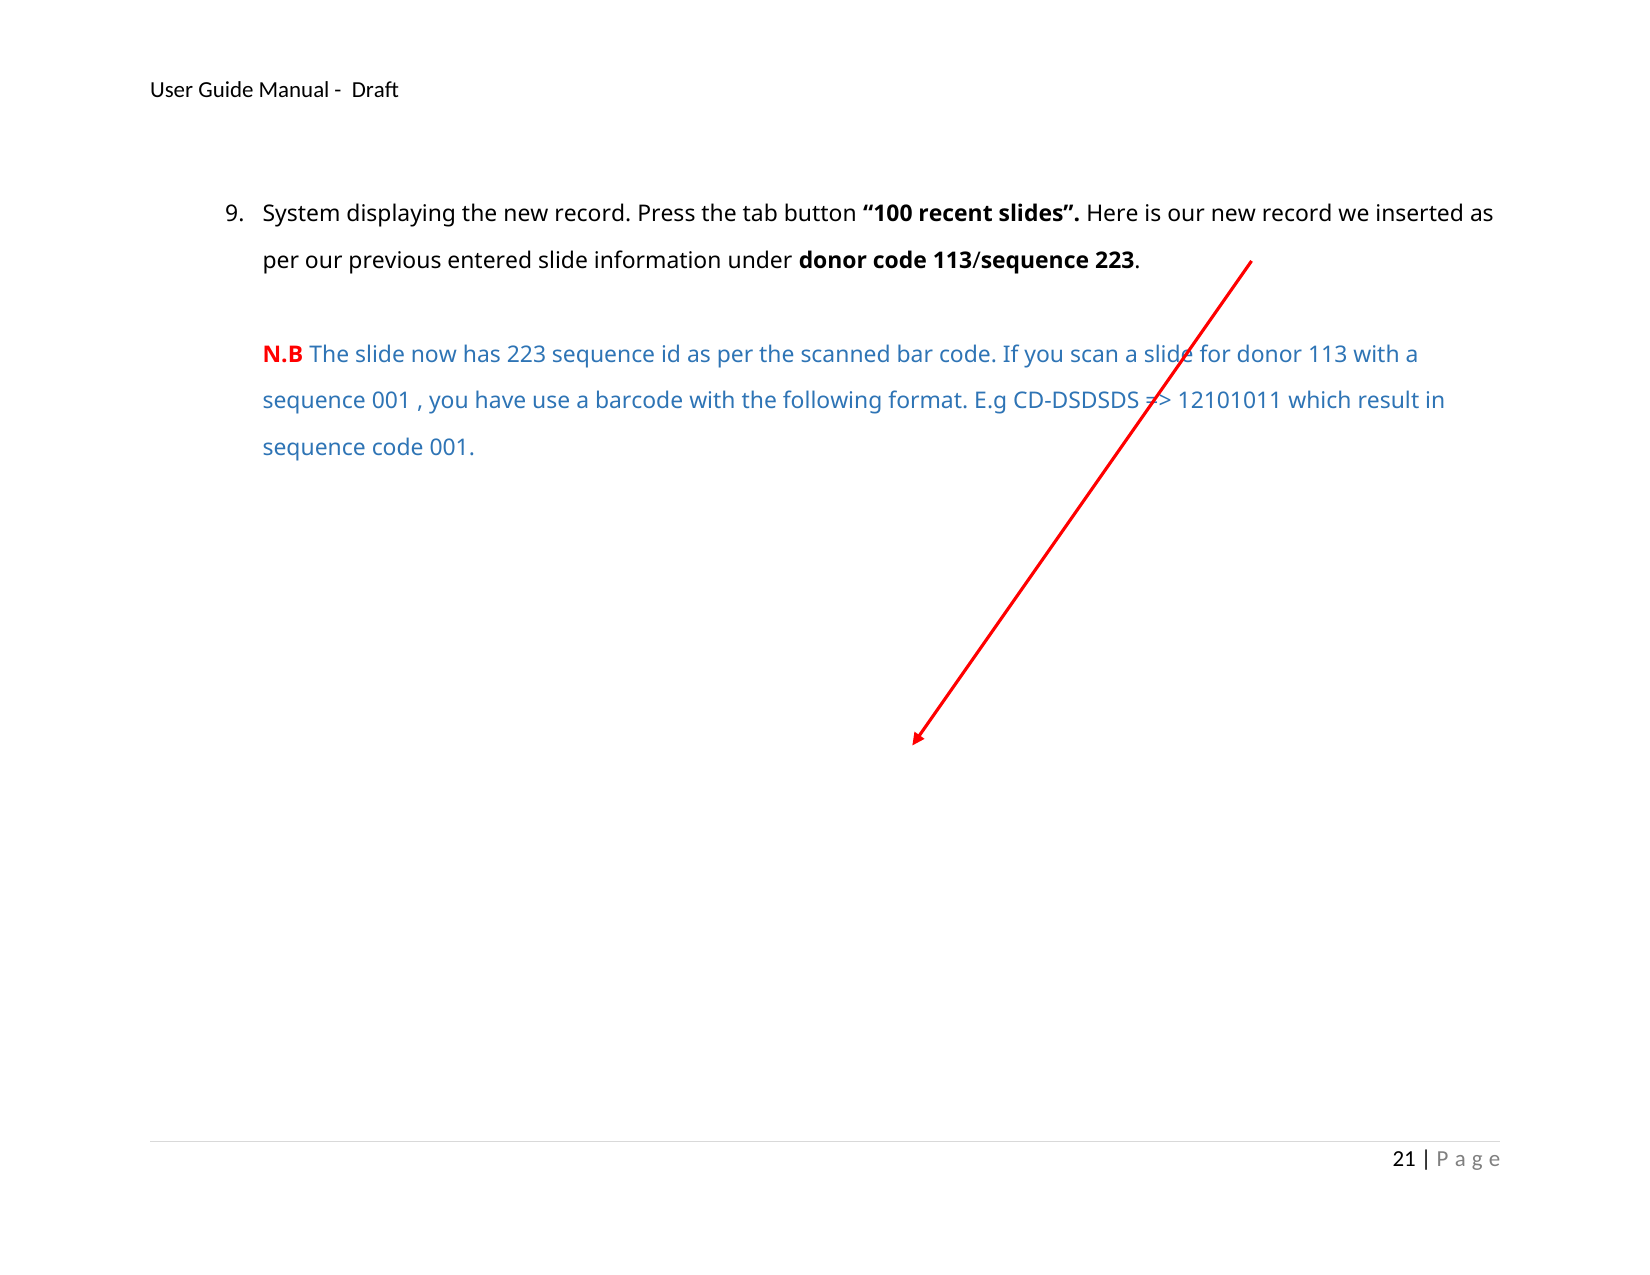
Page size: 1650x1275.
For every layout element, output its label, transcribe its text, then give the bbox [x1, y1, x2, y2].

list System displaying the new record. Press the tab button “100 recent slides”. Here is our new record we inserted as per our previous entered slide information under donor code 113/sequence 223. [225, 197, 1500, 275]
list N.B The slide now has 223 sequence id as per the scanned bar code. If you scan a slide for donor 113 with a sequence 001 , you have use a barcode with the following format. E.g CD-DSDSDS => 12101011 which result in sequence code 001. [262, 337, 1195, 462]
list N.B The slide now has 223 sequence id as per the scanned bar code. If you scan a slide for donor 113 with a sequence 001 , you have use a barcode with the following format. E.g CD-DSDSDS => 12101011 which result in sequence code 001. [1114, 337, 1500, 462]
